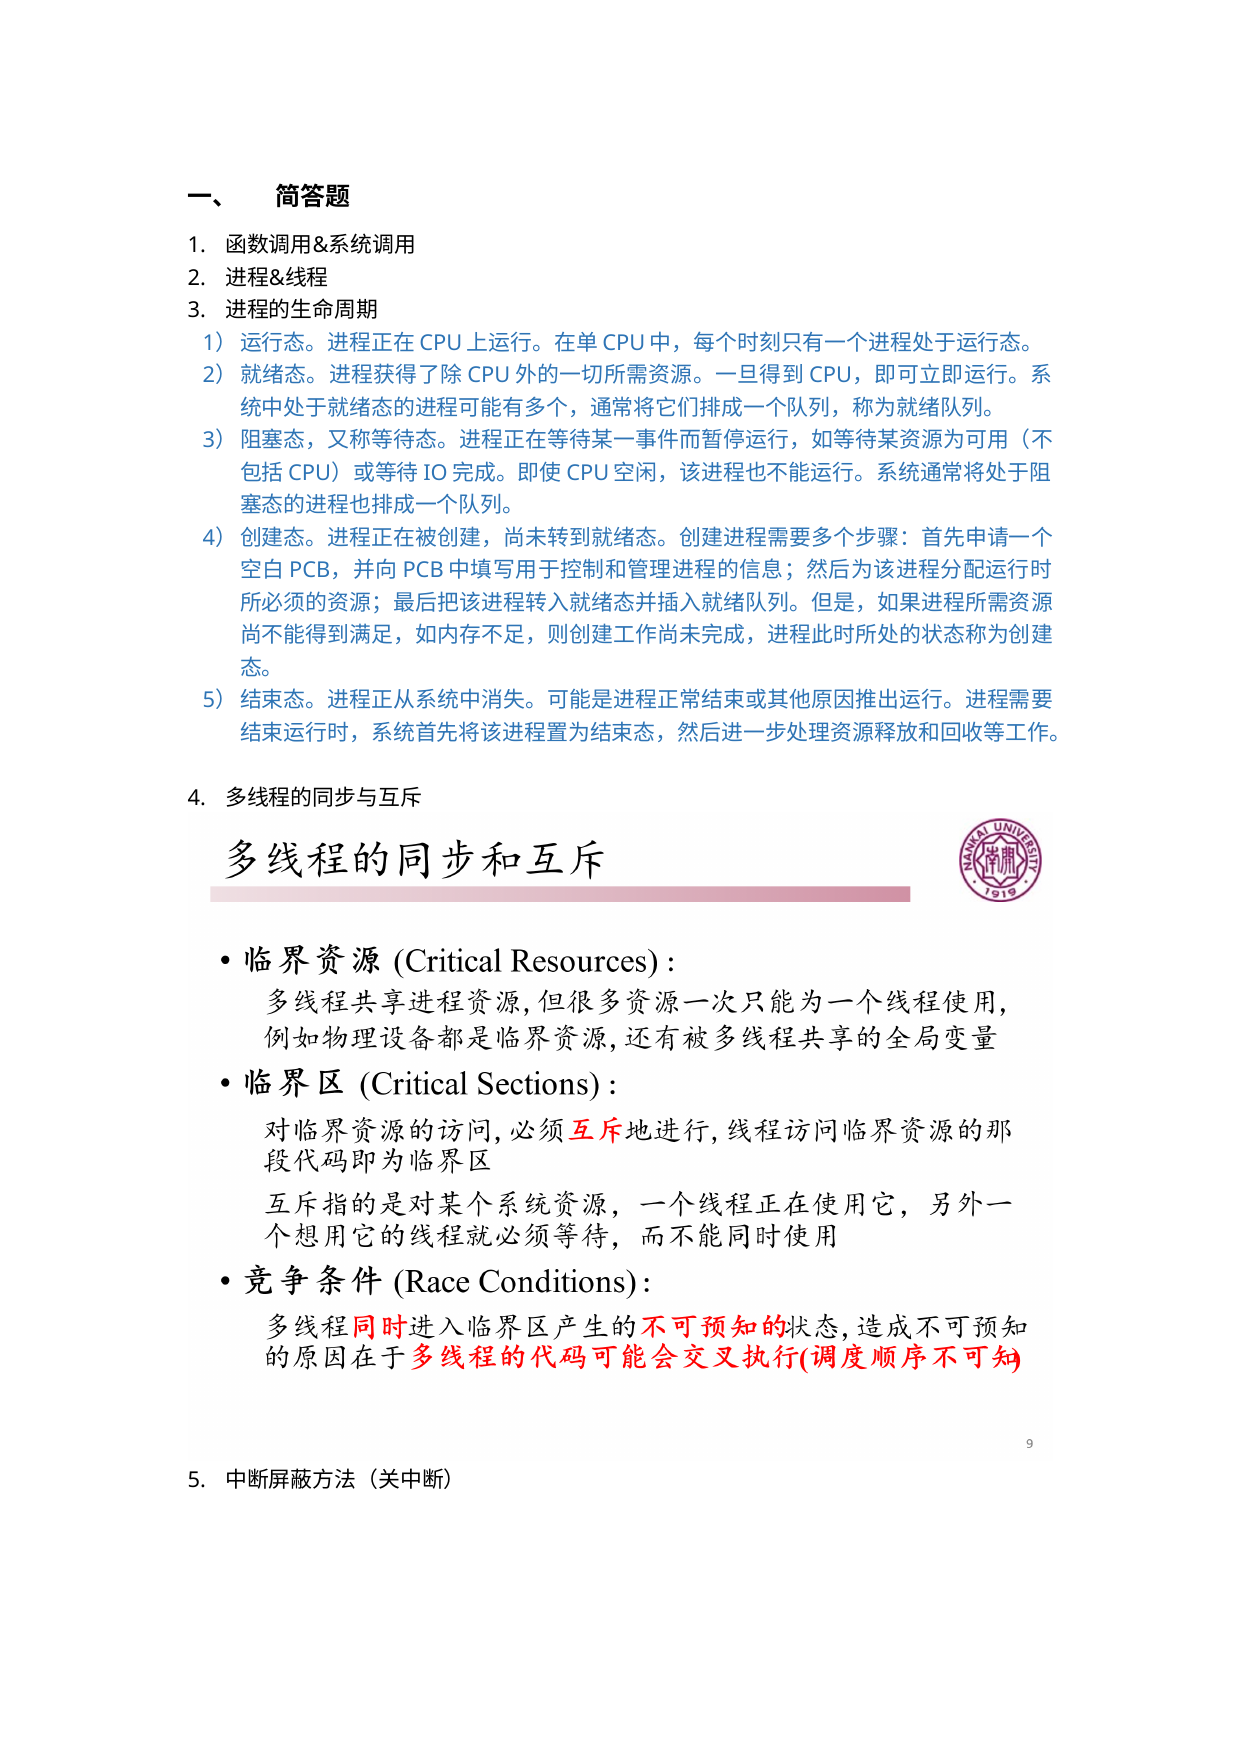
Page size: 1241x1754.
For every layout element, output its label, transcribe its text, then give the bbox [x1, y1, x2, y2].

list 简答题 [187, 162, 1053, 227]
list 中断屏蔽方法（关中断） [187, 1462, 1053, 1494]
list 就绪态。进程获得了除CPU外的一切所需资源。一旦得到CPU，即可立即运行。系统中处于就绪态的进程可能有多个，通常将它们排成一个队列，称为就绪队列。 [202, 357, 1053, 422]
list 进程&线程 [187, 259, 1053, 292]
list 进程的生命周期 [187, 292, 1053, 324]
list 结束态。进程正从系统中消失。可能是进程正常结束或其他原因推出运行。进程需要结束运行时，系统首先将该进程置为结束态，然后进一步处理资源释放和回收等工作。 [202, 682, 1053, 747]
list 运行态。进程正在CPU上运行。在单CPU中，每个时刻只有一个进程处于运行态。 [202, 324, 1053, 357]
picture [187, 812, 1053, 1461]
list 创建态。进程正在被创建，尚未转到就绪态。创建进程需要多个步骤：首先申请一个空白PCB，并向PCB中填写用于控制和管理进程的信息；然后为该进程分配运行时所必须的资源；最后把该进程转入就绪态并插入就绪队列。但是，如果进程所需资源尚不能得到满足，如内存不足，则创建工作尚未完成，进程此时所处的状态称为创建态。 [202, 519, 1053, 682]
list 多线程的同步与互斥 [187, 779, 1053, 812]
list 阻塞态，又称等待态。进程正在等待某一事件而暂停运行，如等待某资源为可用（不包括CPU）或等待IO完成。即使CPU空闲，该进程也不能运行。系统通常将处于阻塞态的进程也排成一个队列。 [202, 422, 1053, 519]
list 函数调用&系统调用 [187, 227, 1053, 259]
